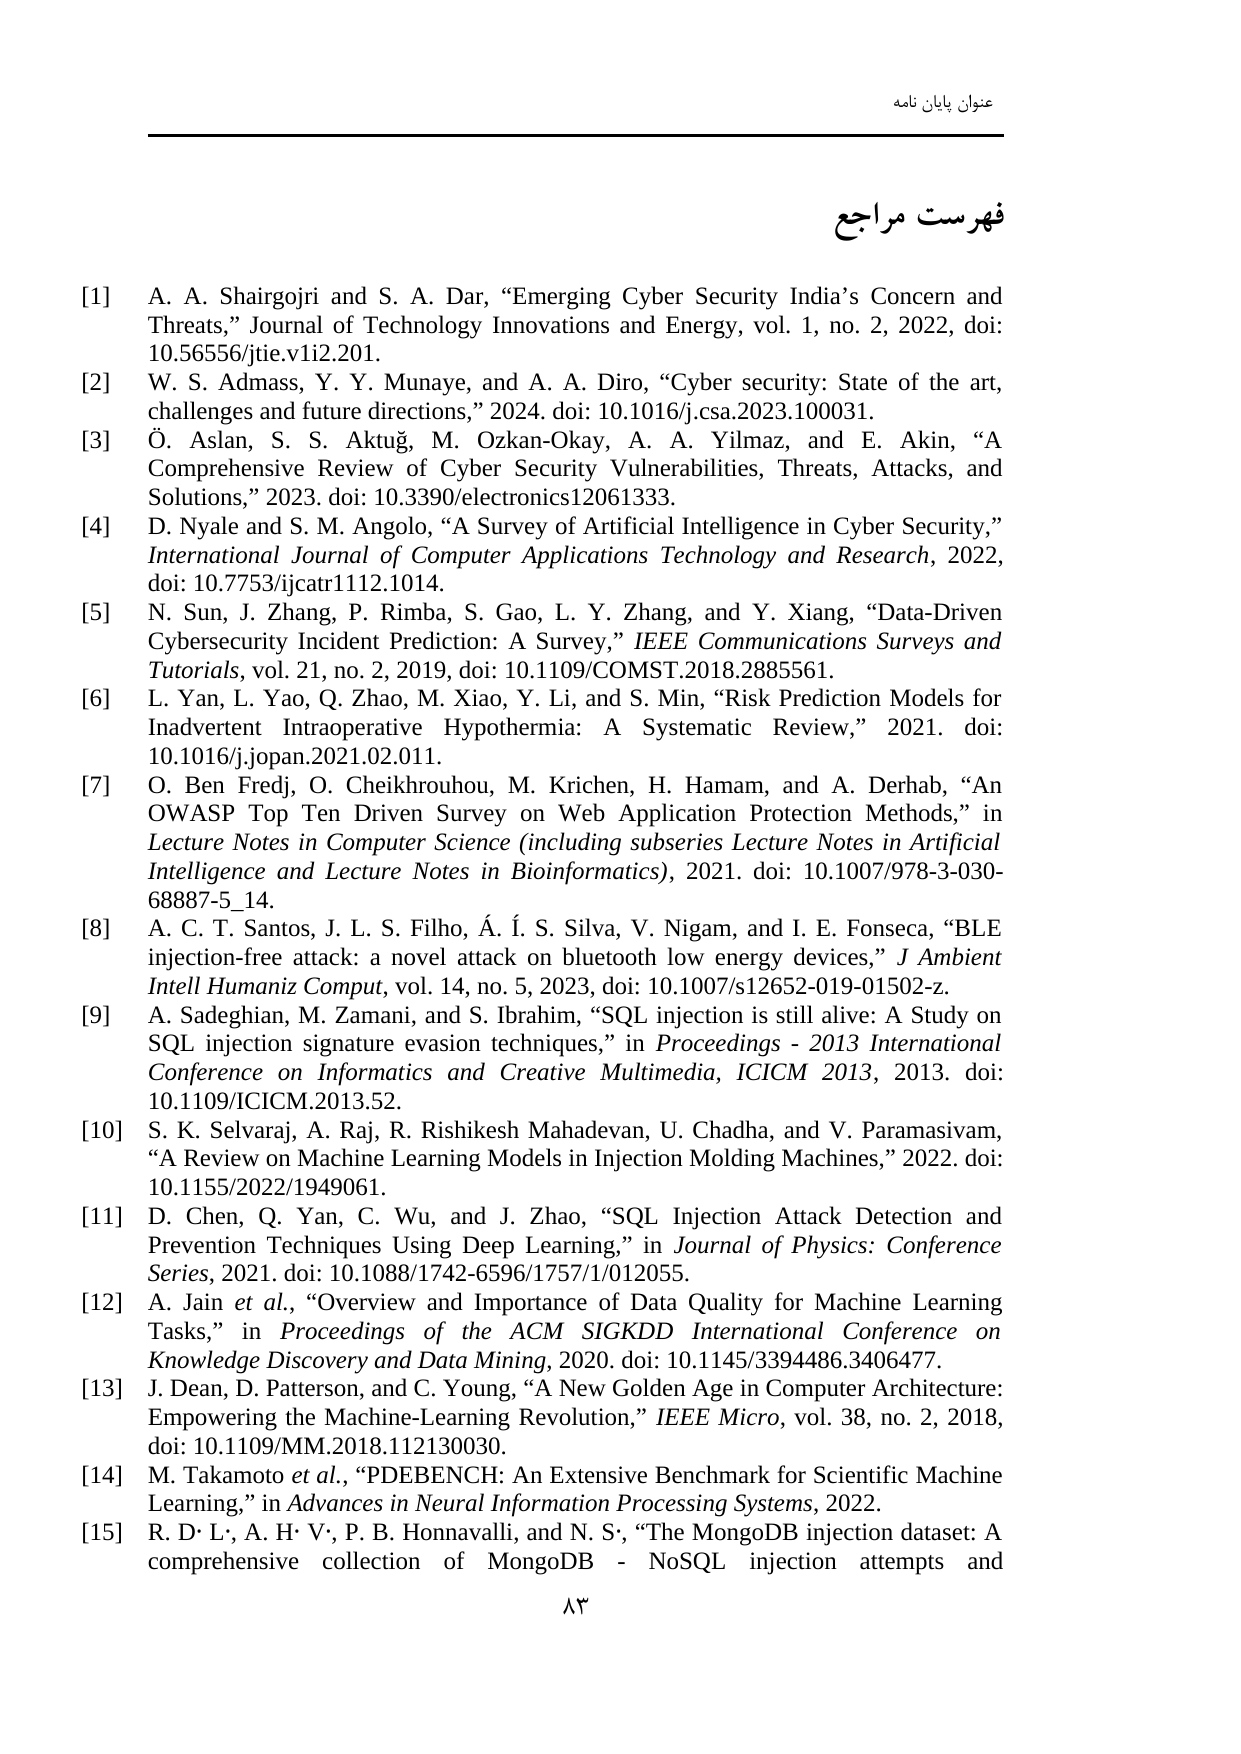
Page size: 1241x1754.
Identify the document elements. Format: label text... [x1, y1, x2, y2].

subtitle فهرست مراجع [148, 202, 1004, 240]
